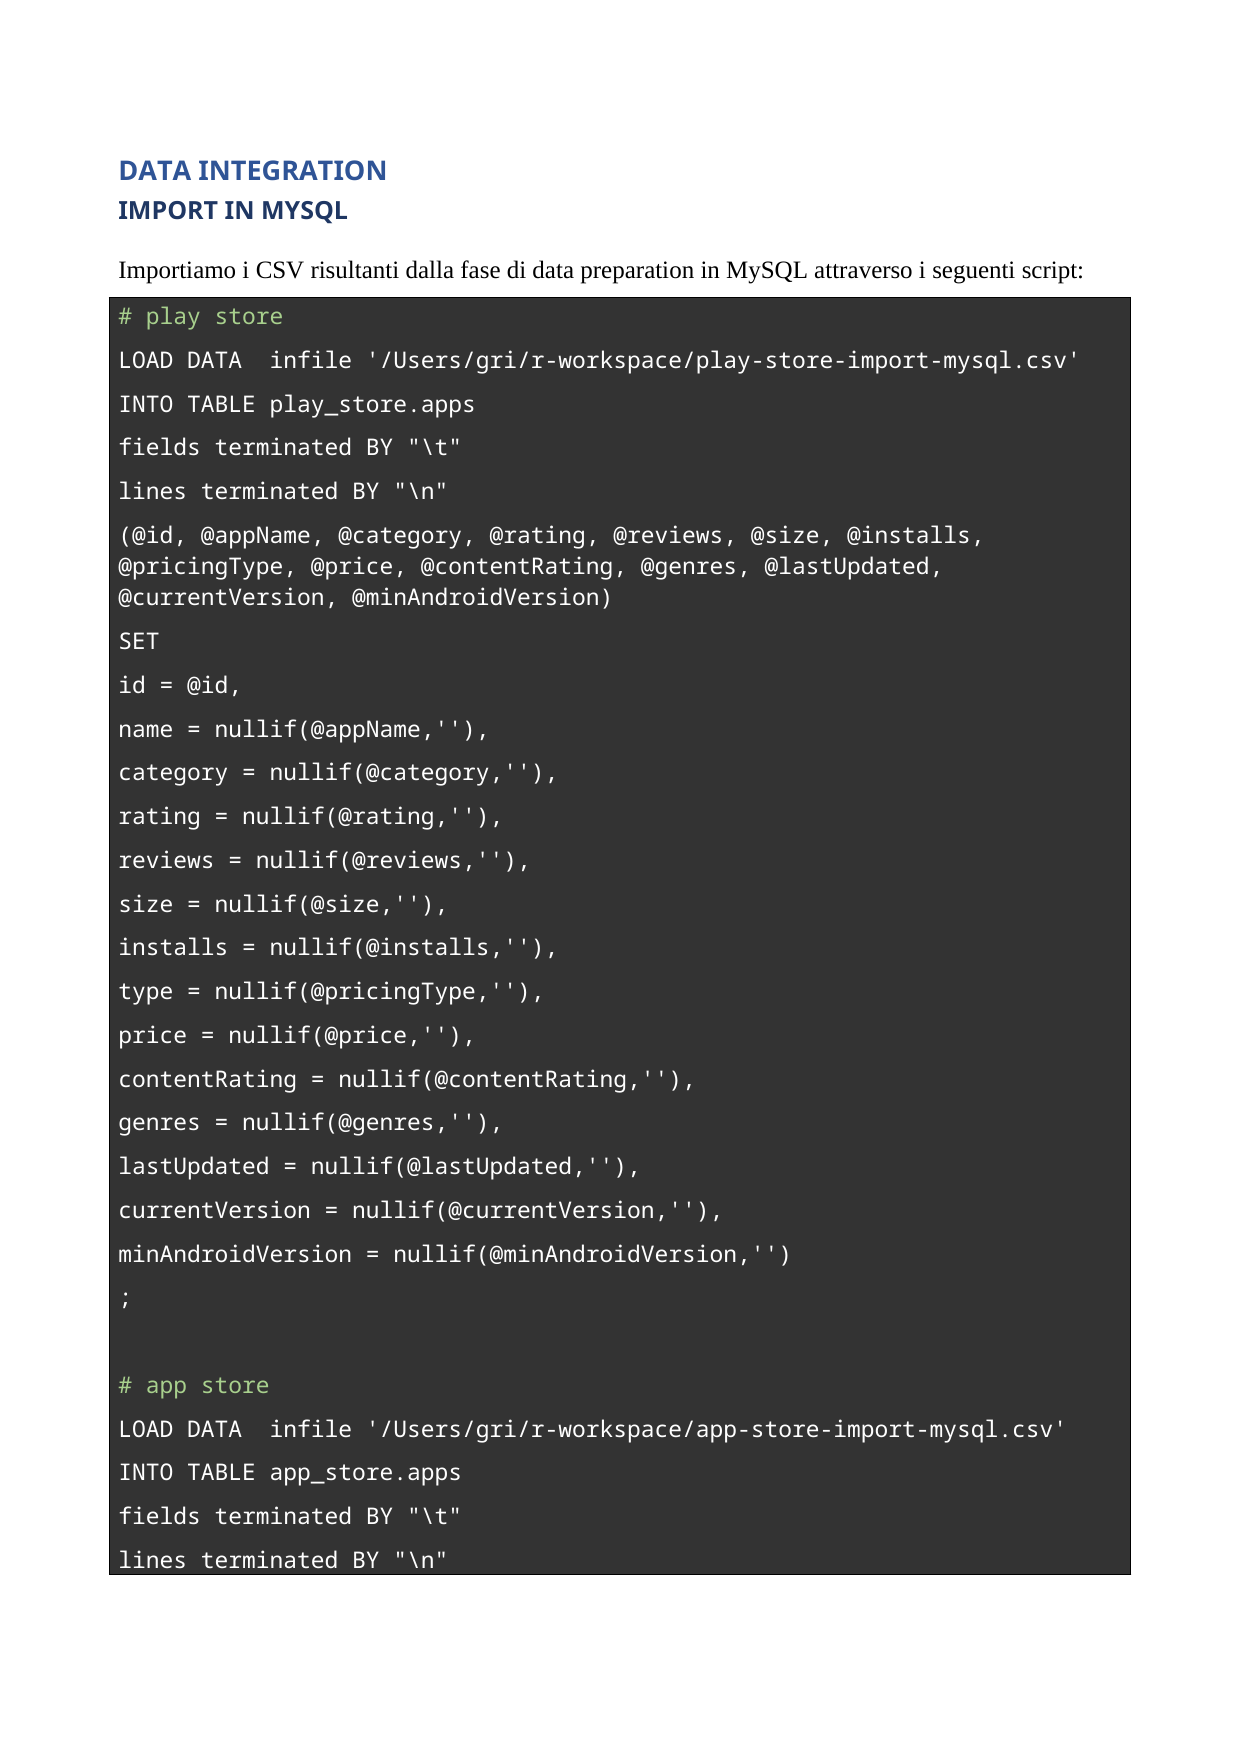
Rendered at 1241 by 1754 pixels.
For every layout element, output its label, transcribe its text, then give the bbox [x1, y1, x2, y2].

text id = @id, [110, 666, 1130, 700]
text lines terminated BY "\n" [110, 1541, 1130, 1574]
text minAndroidVersion = nullif(@minAndroidVersion,'') [110, 1234, 1130, 1269]
text ; [110, 1278, 1130, 1312]
text Importiamo i CSV risultanti dalla fase di data preparation in MySQL attraverso i seguenti script: [118, 256, 1122, 284]
text contentRating = nullif(@contentRating,''), [110, 1059, 1130, 1094]
text INTO TABLE play_store.apps [110, 384, 1130, 419]
text lastUpdated = nullif(@lastUpdated,''), [110, 1147, 1130, 1181]
text category = nullif(@category,''), [110, 753, 1130, 787]
text LOAD DATA infile '/Users/gri/r-workspace/play-store-import-mysql.csv' [110, 341, 1130, 375]
text INTO TABLE app_store.apps [110, 1453, 1130, 1487]
text lines terminated BY "\n" [110, 472, 1130, 506]
text genres = nullif(@genres,''), [110, 1103, 1130, 1137]
text # play store [110, 298, 1130, 331]
text currentVersion = nullif(@currentVersion,''), [110, 1191, 1130, 1225]
text fields terminated BY "\t" [110, 428, 1130, 462]
text rating = nullif(@rating,''), [110, 797, 1130, 831]
text fields terminated BY "\t" [110, 1497, 1130, 1531]
text reviews = nullif(@reviews,''), [110, 841, 1130, 875]
subtitle DATA INTEGRATION [118, 152, 1122, 189]
text (@id, @appName, @category, @rating, @reviews, @size, @installs, @pricingType, @price, @contentRating, @genres, @lastUpdated, @currentVersion, @minAndroidVersion) [110, 516, 1130, 612]
text # app store [110, 1366, 1130, 1400]
text size = nullif(@size,''), [110, 884, 1130, 919]
text installs = nullif(@installs,''), [110, 928, 1130, 962]
subtitle IMPORT IN MYSQL [118, 193, 1122, 227]
text price = nullif(@price,''), [110, 1016, 1130, 1050]
text type = nullif(@pricingType,''), [110, 972, 1130, 1006]
text LOAD DATA infile '/Users/gri/r-workspace/app-store-import-mysql.csv' [110, 1409, 1130, 1444]
text name = nullif(@appName,''), [110, 709, 1130, 744]
text SET [110, 622, 1130, 656]
